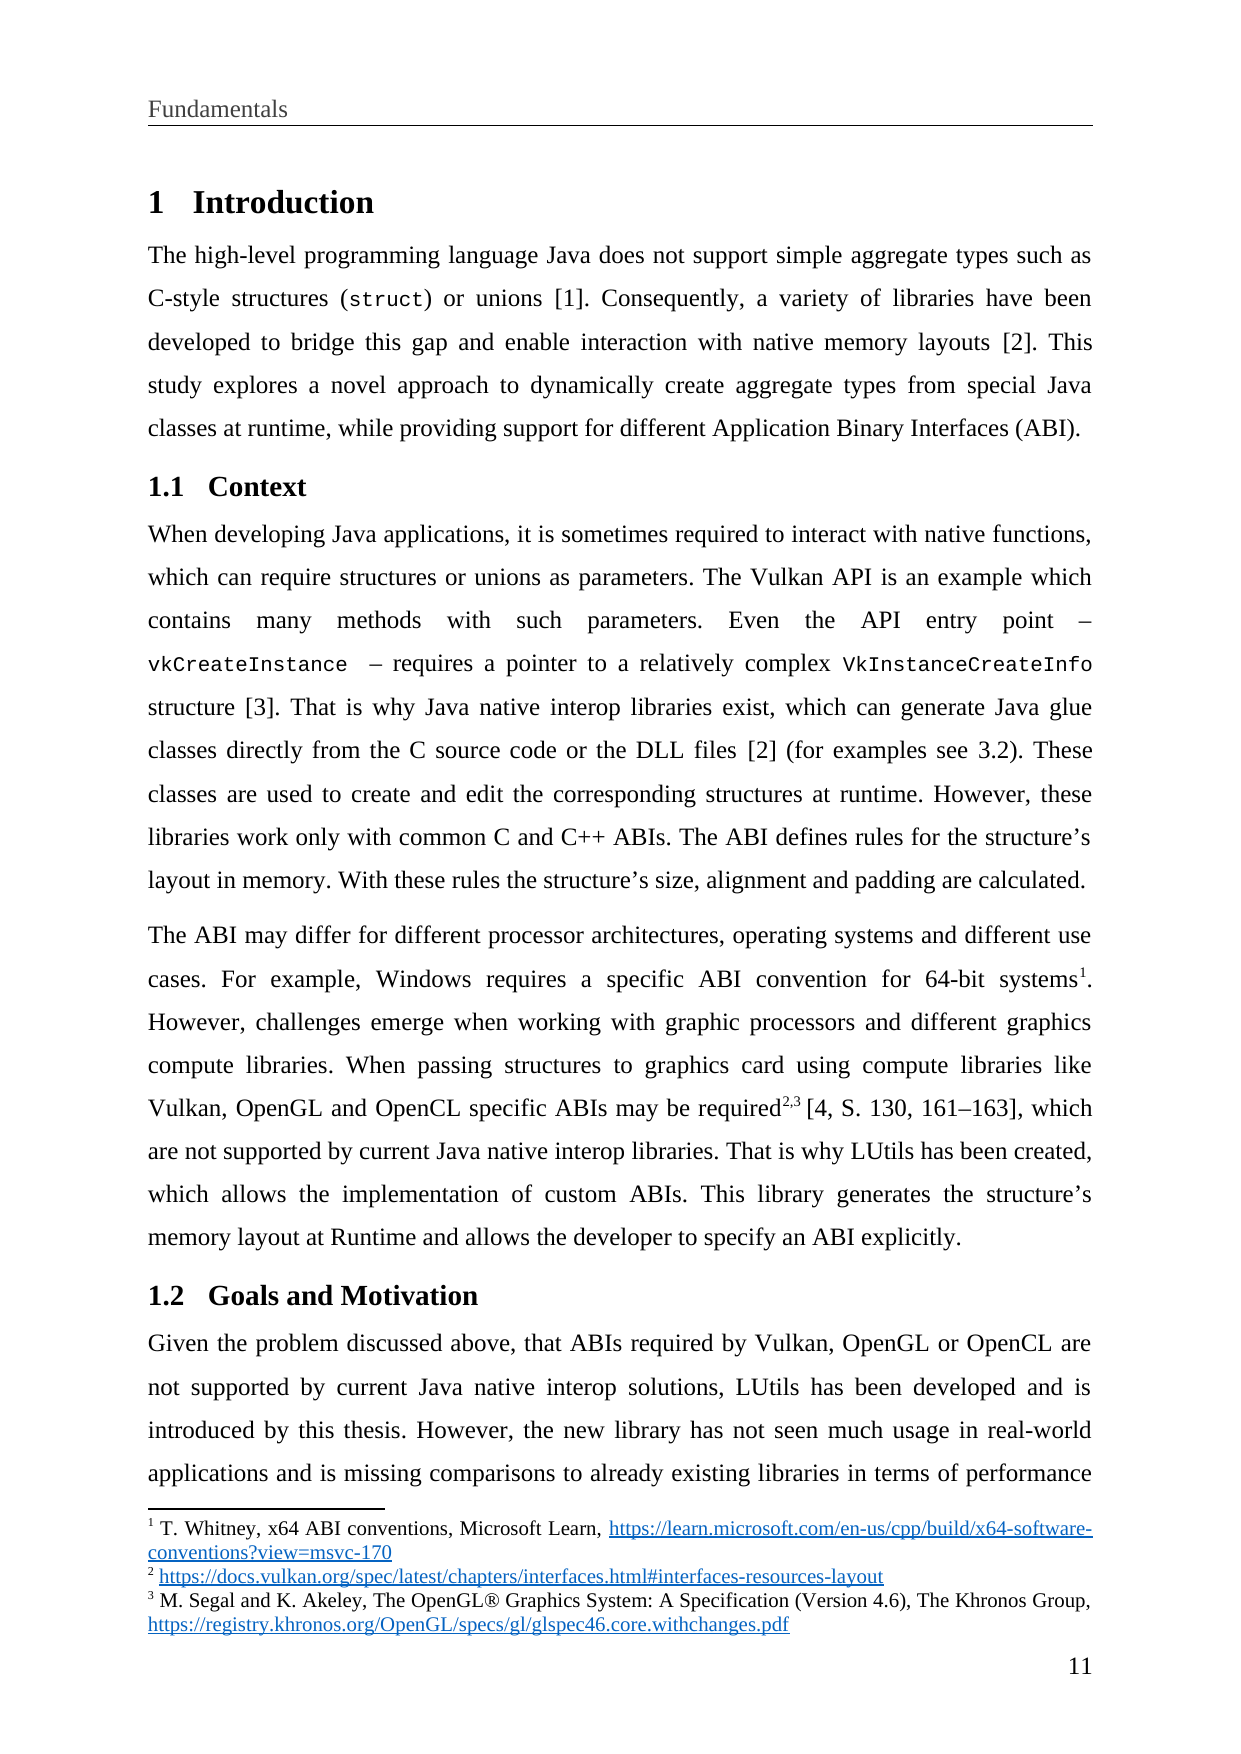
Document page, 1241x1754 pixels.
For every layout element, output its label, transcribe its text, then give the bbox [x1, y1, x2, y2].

subtitle Context [148, 469, 1093, 502]
text The ABI may differ for different processor architectures, operating systems and different use cases. For example, Windows requires a specific ABI convention for 64-bit systems. However, challenges emerge when working with graphic processors and different graphics compute libraries. When passing structures to graphics card using compute libraries like Vulkan, OpenGL and OpenCL specific ABIs may be required, [4, S. 130, 161–163], which are not supported by current Java native interop libraries. That is why LUtils has been created, which allows the implementation of custom ABIs. This library generates the structure’s memory layout at Runtime and allows the developer to specify an ABI explicitly. [148, 921, 1093, 1251]
subtitle Goals and Motivation [148, 1278, 1093, 1312]
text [148, 1328, 1093, 1487]
subtitle Introduction [148, 182, 1093, 221]
text The high-level programming language Java does not support simple aggregate types such as C-style structures (struct) or unions [1]. Consequently, a variety of libraries have been developed to bridge this gap and enable interaction with native memory layouts [2]. This study explores a novel approach to dynamically create aggregate types from special Java classes at runtime, while providing support for different Application Binary Interfaces (ABI). [148, 240, 1093, 442]
text When developing Java applications, it is sometimes required to interact with native functions, which can require structures or unions as parameters. The Vulkan API is an example which contains many methods with such parameters. Even the API entry point – vkCreateInstance – requires a pointer to a relatively complex VkInstanceCreateInfo structure [3]. That is why Java native interop libraries exist, which can generate Java glue classes directly from the C source code or the DLL files [2] (for examples see 3.2). These classes are used to create and edit the corresponding structures at runtime. However, these libraries work only with common C and C++ ABIs. The ABI defines rules for the structure’s layout in memory. With these rules the structure’s size, alignment and padding are calculated. [148, 519, 1093, 894]
